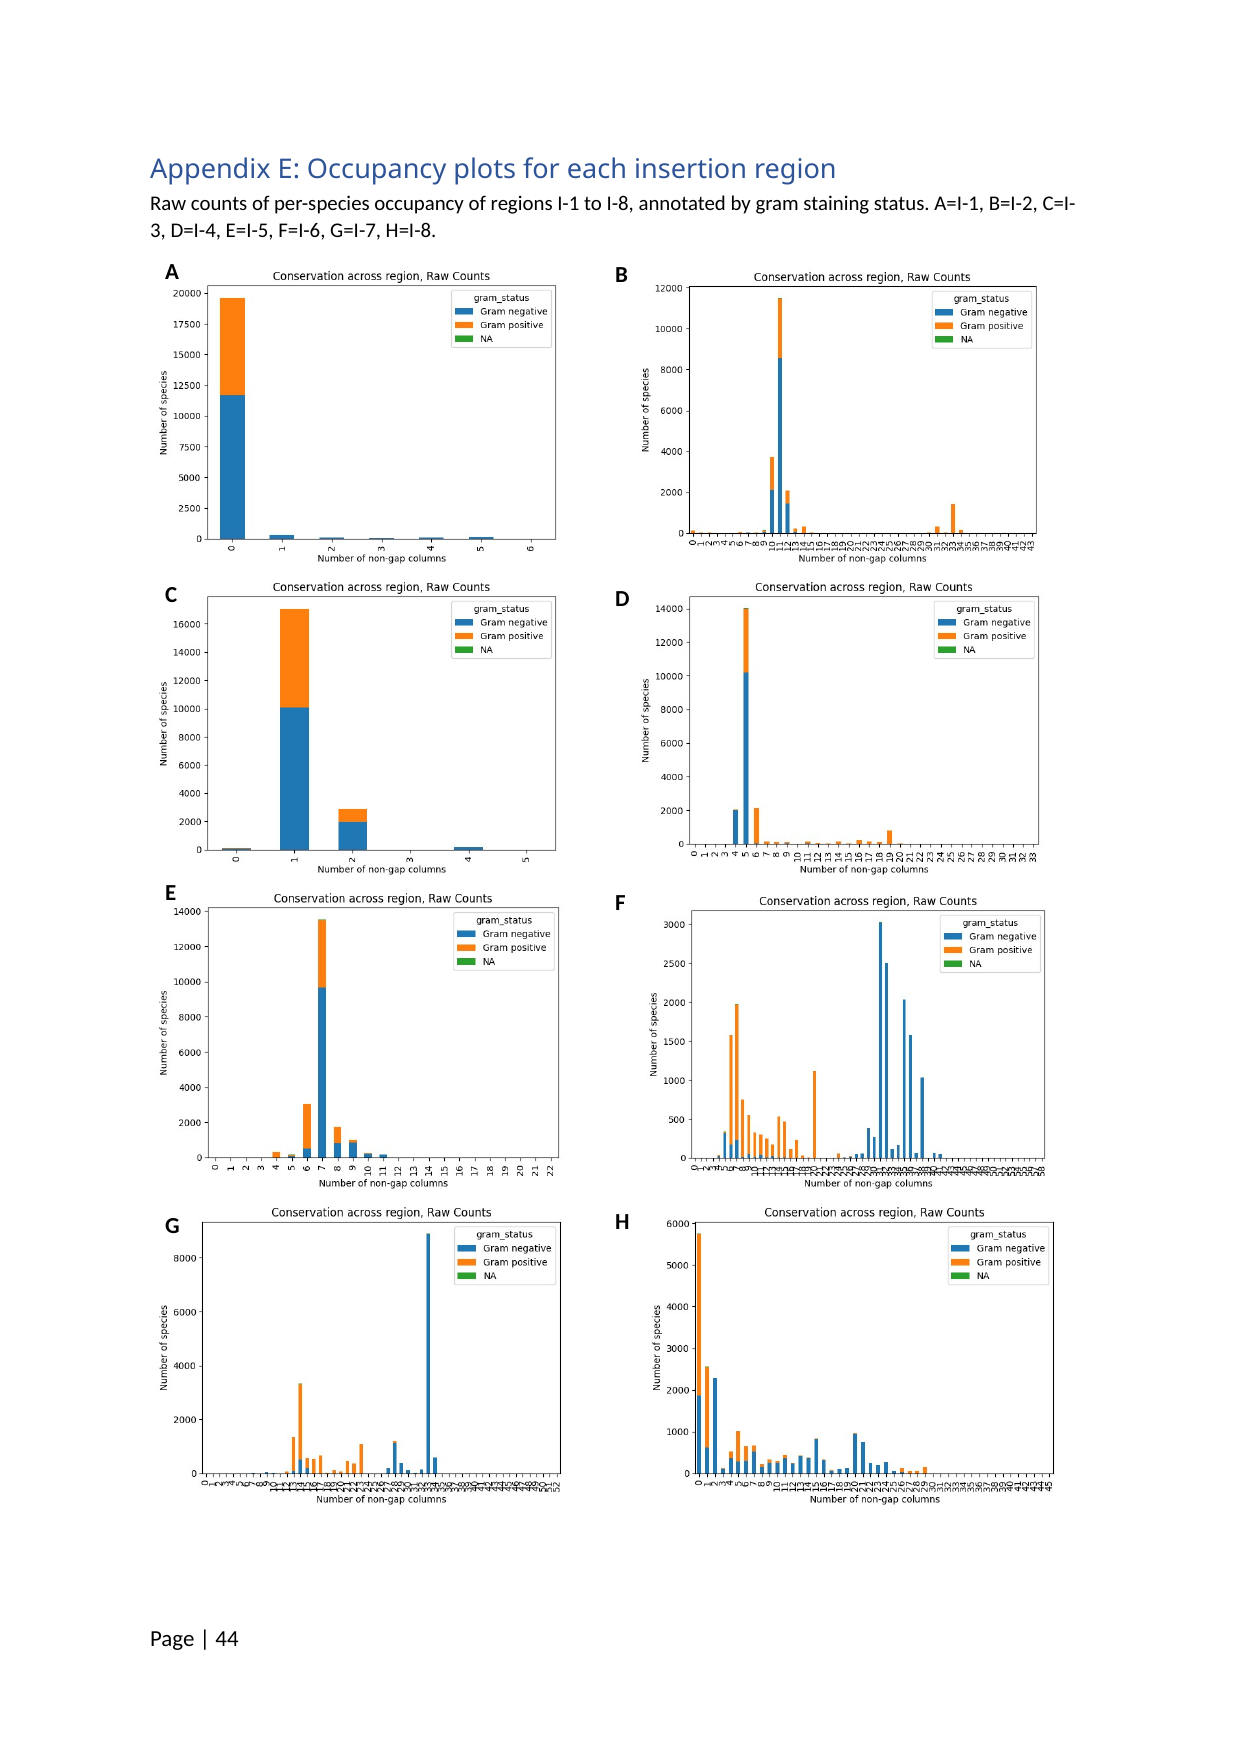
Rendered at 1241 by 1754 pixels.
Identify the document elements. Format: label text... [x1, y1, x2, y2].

text Raw counts of per-species occupancy of regions I-1 to I-8, annotated by gram staining status. A=I-1, B=I-2, C=I-3, D=I-4, E=I-5, F=I-6, G=I-7, H=I-8. [150, 190, 1090, 243]
picture [640, 886, 1064, 1514]
picture [632, 262, 1048, 884]
picture [150, 261, 571, 1514]
subtitle Appendix E: Occupancy plots for each insertion region [150, 150, 1090, 187]
